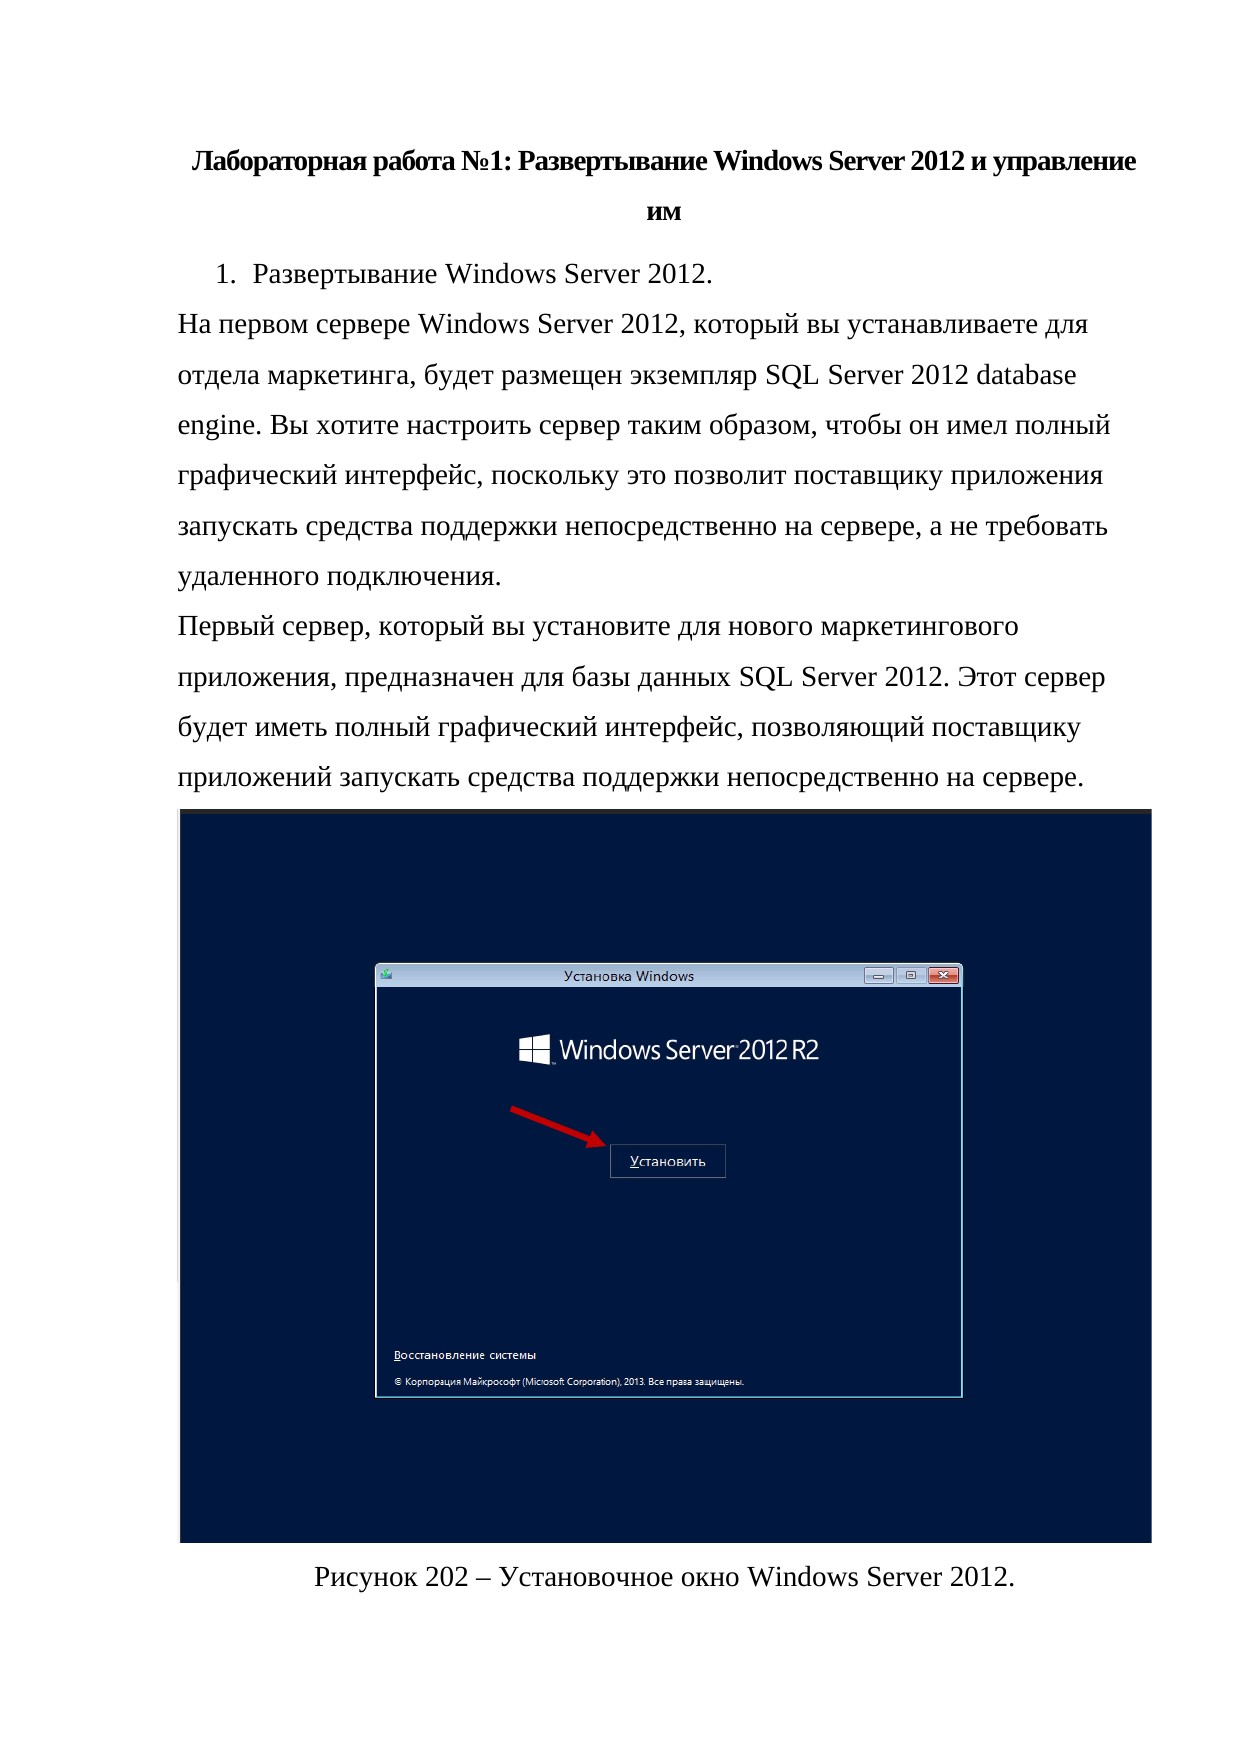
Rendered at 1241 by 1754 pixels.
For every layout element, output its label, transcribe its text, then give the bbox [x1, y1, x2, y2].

text Первый сервер, который вы установите для нового маркетингового приложения, предназначен для базы данных SQL Server 2012. Этот сервер будет иметь полный графический интерфейс, позволяющий поставщику приложений запускать средства поддержки непосредственно на сервере. [177, 608, 1152, 793]
text Рисунок 202 – Установочное окно Windows Server 2012. [177, 1559, 1152, 1592]
picture [177, 809, 1152, 1543]
subtitle Развертывание Windows Server 2012. [215, 256, 1152, 290]
text На первом сервере Windows Server 2012, который вы устанавливаете для отдела маркетинга, будет размещен экземпляр SQL Server 2012 database engine. Вы хотите настроить сервер таким образом, чтобы он имел полный графический интерфейс, поскольку это позволит поставщику приложения запускать средства поддержки непосредственно на сервере, а не требовать удаленного подключения. [177, 307, 1152, 592]
subtitle Лабораторная работа №1: Развертывание Windows Server 2012 и управление им [177, 143, 1152, 227]
